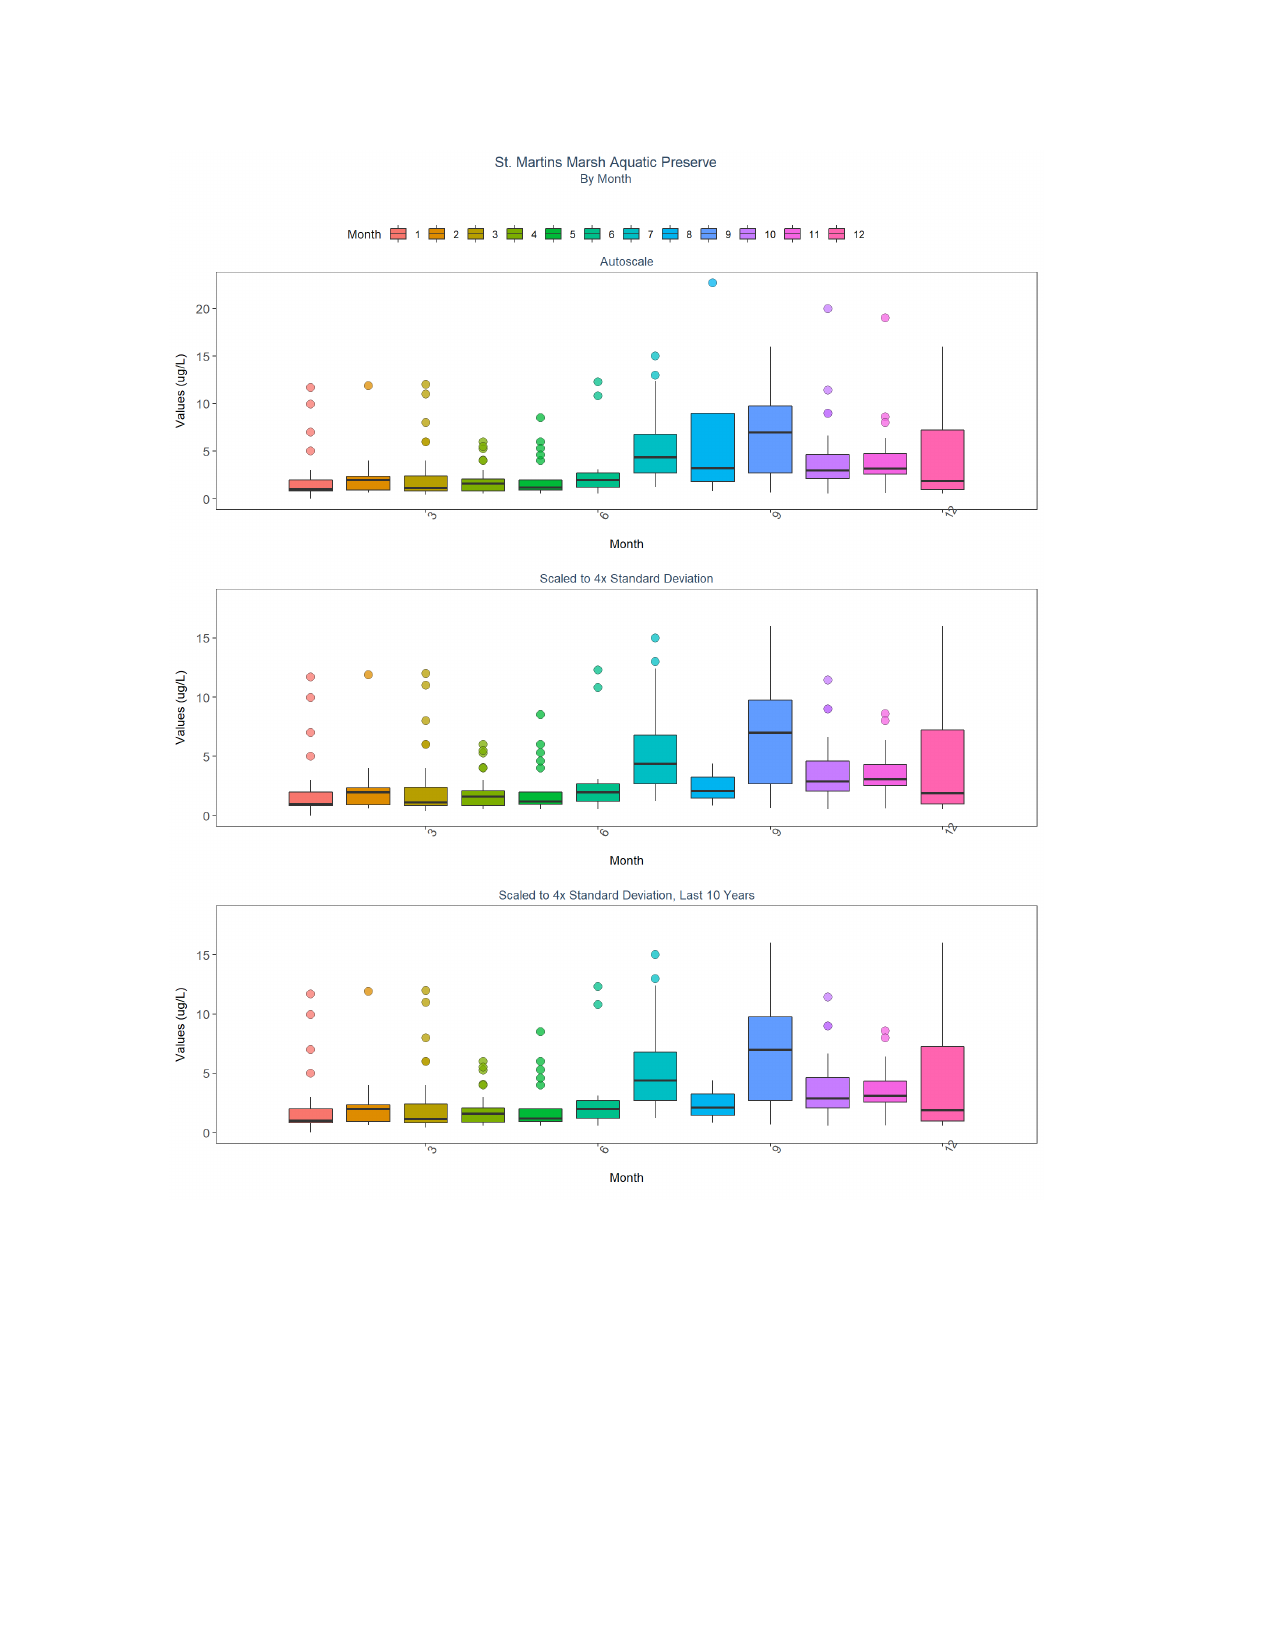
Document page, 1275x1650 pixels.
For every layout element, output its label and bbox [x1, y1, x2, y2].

picture [168, 150, 1044, 1200]
